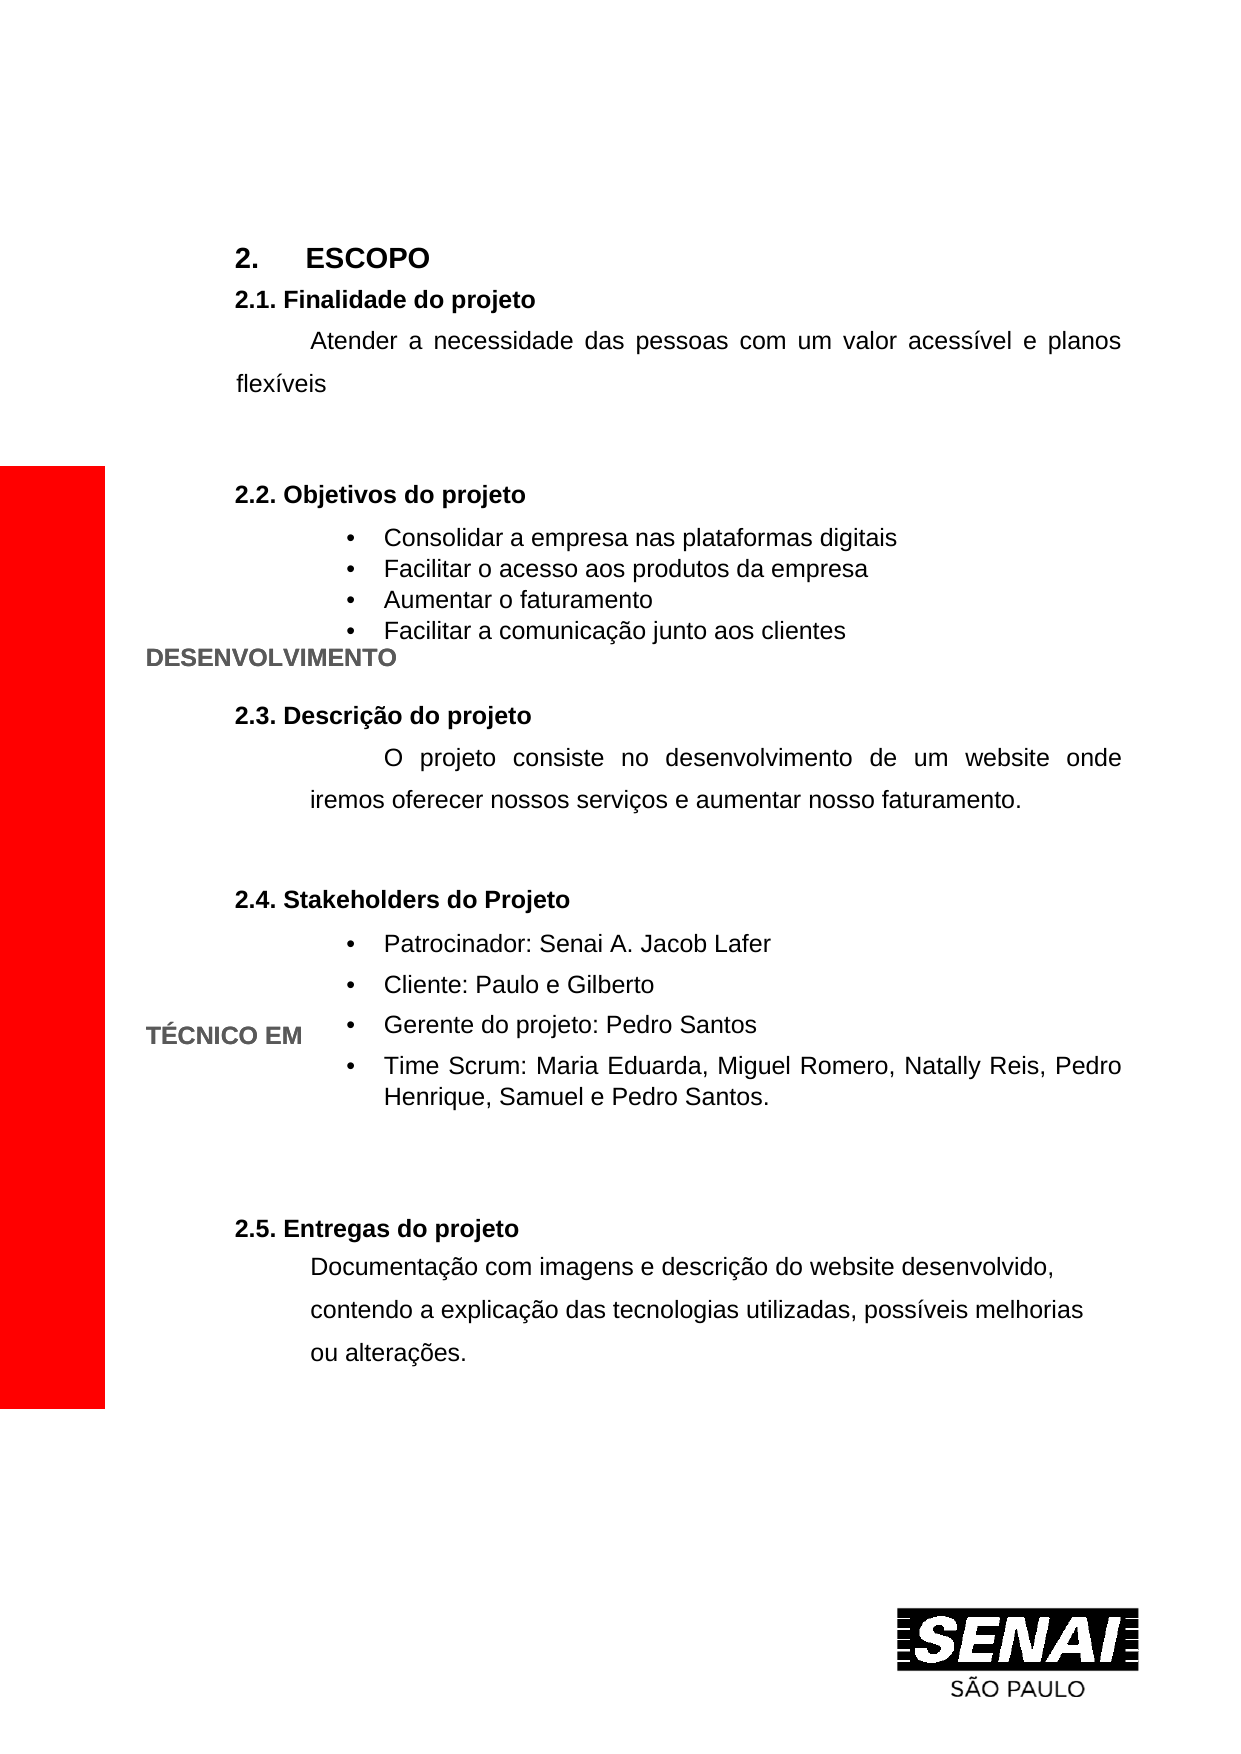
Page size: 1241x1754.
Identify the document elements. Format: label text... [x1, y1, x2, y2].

subtitle 2. ESCOPO [234, 242, 1198, 275]
list Consolidar a empresa nas plataformas digitais [346, 523, 1123, 552]
subtitle 2.1. Finalidade do projeto [234, 285, 744, 313]
text O projeto consiste no desenvolvimento de um website onde iremos oferecer nossos serviços e aumentar nosso faturamento. [310, 743, 1123, 814]
subtitle 2.5. Entregas do projeto [234, 1214, 744, 1242]
picture [897, 1601, 1143, 1697]
list Time Scrum: Maria Eduarda, Miguel Romero, Natally Reis, Pedro Henrique, Samuel e Pedro Santos. [346, 1051, 1123, 1111]
text ou alterações. [310, 1338, 1198, 1367]
picture [117, 468, 202, 1400]
list Aumentar o faturamento [346, 585, 1123, 614]
list Facilitar a comunicação junto aos clientes [346, 616, 1123, 645]
text Atender a necessidade das pessoas com um valor acessível e planos flexíveis [236, 326, 1123, 398]
text contendo a explicação das tecnologias utilizadas, possíveis melhorias [310, 1295, 1198, 1324]
subtitle 2.3. Descrição do projeto [234, 701, 744, 729]
list Facilitar o acesso aos produtos da empresa [346, 554, 1123, 583]
subtitle 2.4. Stakeholders do Projeto [234, 885, 744, 914]
list Patrocinador: Senai A. Jacob Lafer [346, 929, 1123, 958]
subtitle 2.2. Objetivos do projeto [234, 480, 744, 509]
list Cliente: Paulo e Gilberto [346, 970, 1123, 998]
text Documentação com imagens e descrição do website desenvolvido, [310, 1252, 1198, 1281]
list Gerente do projeto: Pedro Santos [346, 1010, 1123, 1039]
